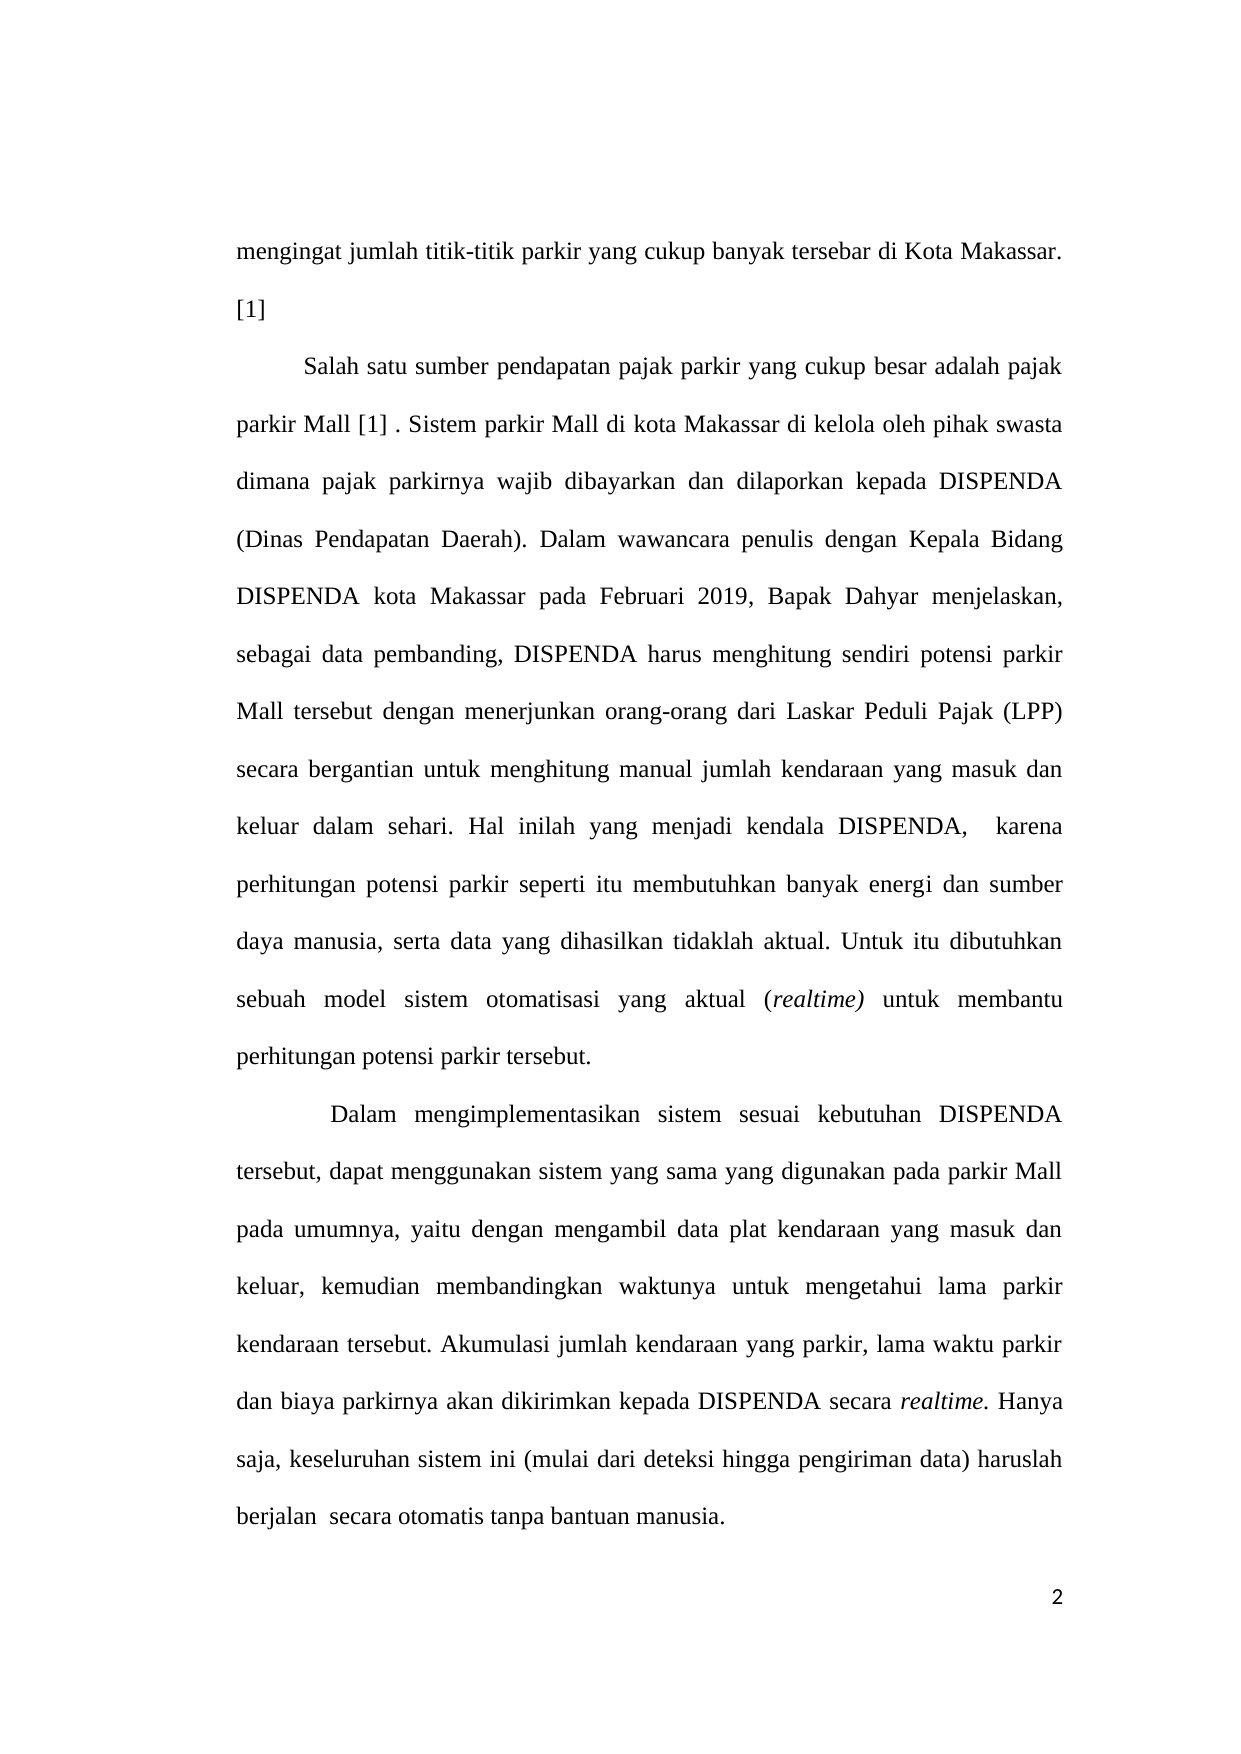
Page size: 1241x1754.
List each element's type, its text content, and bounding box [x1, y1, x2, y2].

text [236, 236, 1063, 322]
text Salah satu sumber pendapatan pajak parkir yang cukup besar adalah pajak parkir Mall [1] . Sistem parkir Mall di kota Makassar di kelola oleh pihak swasta dimana pajak parkirnya wajib dibayarkan dan dilaporkan kepada DISPENDA (Dinas Pendapatan Daerah). Dalam wawancara penulis dengan Kepala Bidang DISPENDA kota Makassar pada Februari 2019, Bapak Dahyar menjelaskan, sebagai data pembanding, DISPENDA harus menghitung sendiri potensi parkir Mall tersebut dengan menerjunkan orang-orang dari Laskar Peduli Pajak (LPP) secara bergantian untuk menghitung manual jumlah kendaraan yang masuk dan keluar dalam sehari. Hal inilah yang menjadi kendala DISPENDA, karena perhitungan potensi parkir seperti itu membutuhkan banyak energi dan sumber daya manusia, serta data yang dihasilkan tidaklah aktual. Untuk itu dibutuhkan sebuah model sistem otomatisasi yang aktual (realtime) untuk membantu perhitungan potensi parkir tersebut. [236, 351, 1063, 1070]
text Dalam mengimplementasikan sistem sesuai kebutuhan DISPENDA tersebut, dapat menggunakan sistem yang sama yang digunakan pada parkir Mall pada umumnya, yaitu dengan mengambil data plat kendaraan yang masuk dan keluar, kemudian membandingkan waktunya untuk mengetahui lama parkir kendaraan tersebut. Akumulasi jumlah kendaraan yang parkir, lama waktu parkir dan biaya parkirnya akan dikirimkan kepada DISPENDA secara realtime. Hanya saja, keseluruhan sistem ini (mulai dari deteksi hingga pengiriman data) haruslah berjalan secara otomatis tanpa bantuan manusia. [236, 1099, 1063, 1530]
